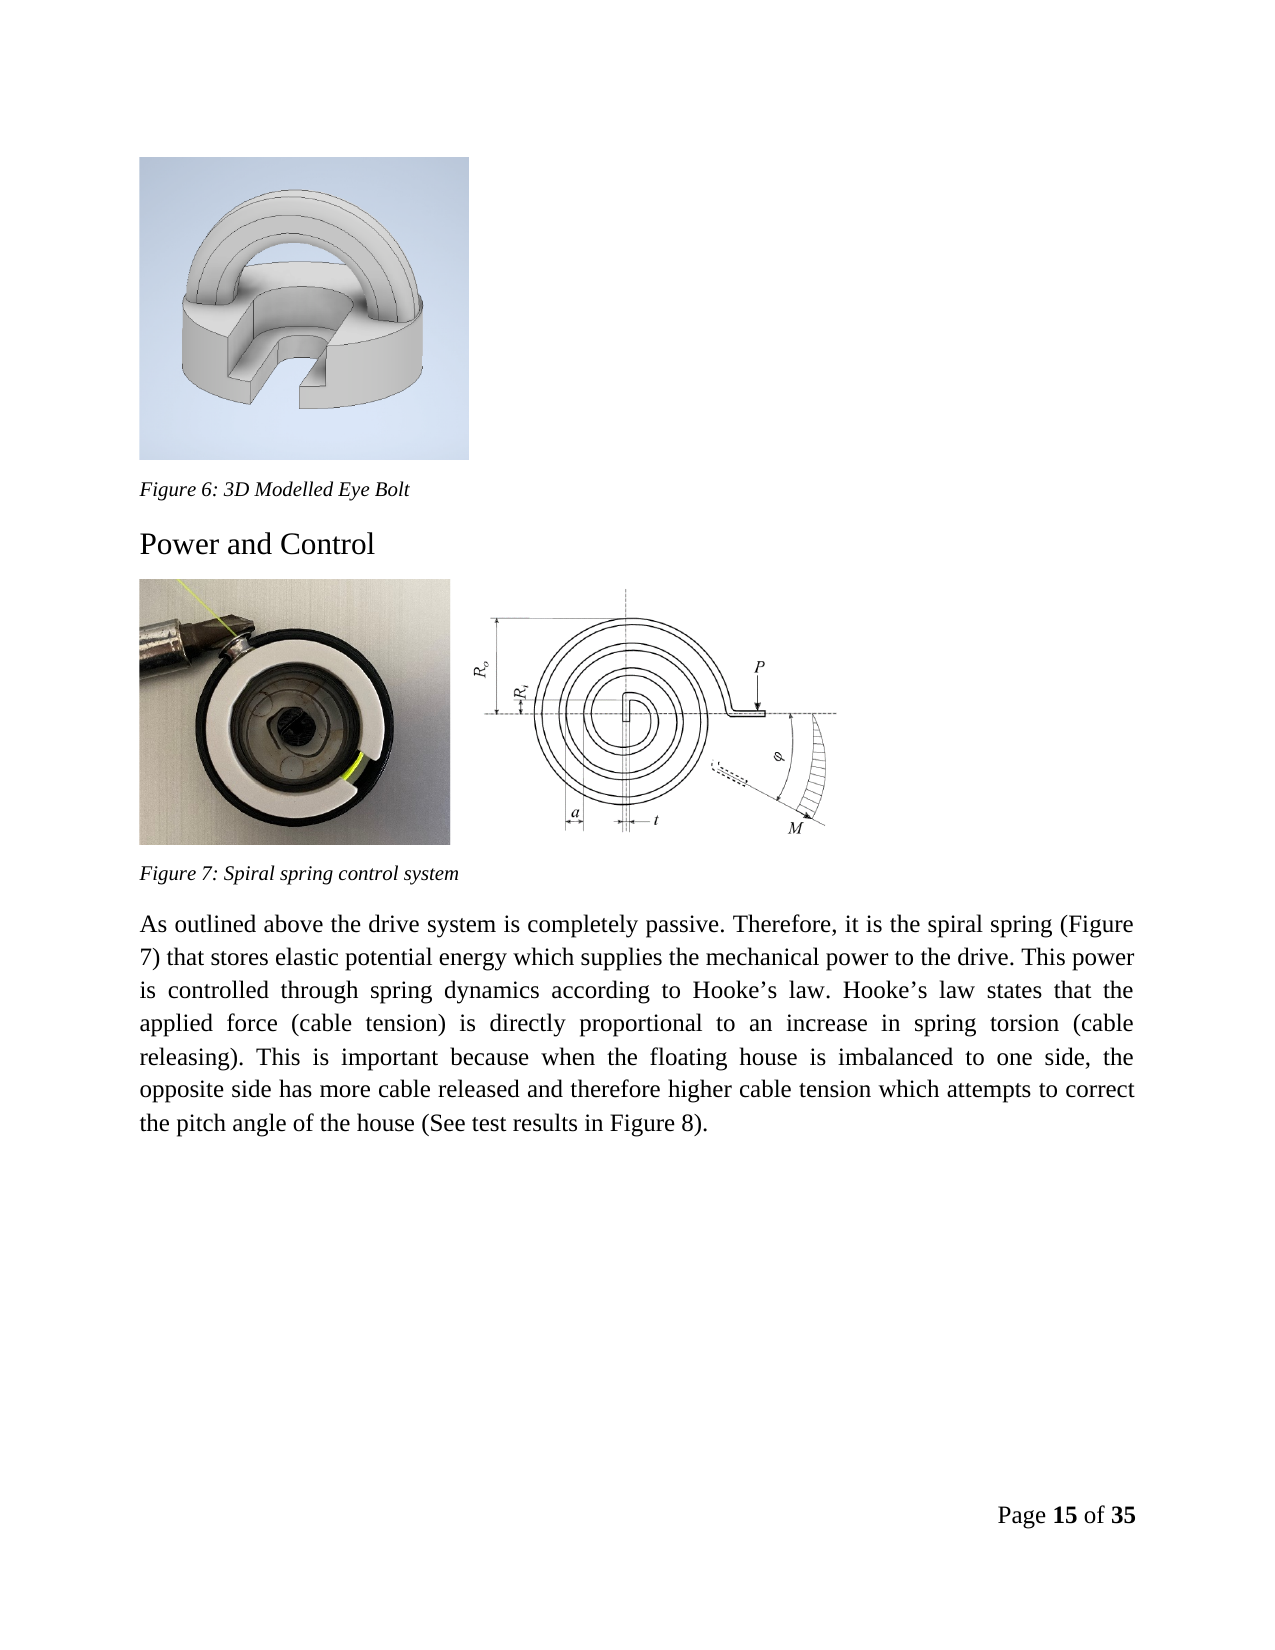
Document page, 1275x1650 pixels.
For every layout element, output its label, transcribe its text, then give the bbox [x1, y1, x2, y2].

subtitle Power and Control [139, 525, 1136, 561]
picture [139, 579, 851, 845]
text Figure 7: Spiral spring control system [139, 861, 1136, 885]
text Figure 6: 3D Modelled Eye Bolt [139, 477, 1136, 501]
picture [139, 157, 469, 460]
text As outlined above the drive system is completely passive. Therefore, it is the spiral spring (Figure 7) that stores elastic potential energy which supplies the mechanical power to the drive. This power is controlled through spring dynamics according to Hooke’s law. Hooke’s law states that the applied force (cable tension) is directly proportional to an increase in spring torsion (cable releasing). This is important because when the floating house is imbalanced to one side, the opposite side has more cable released and therefore higher cable tension which attempts to correct the pitch angle of the house (See test results in Figure 8). [139, 909, 1136, 1136]
